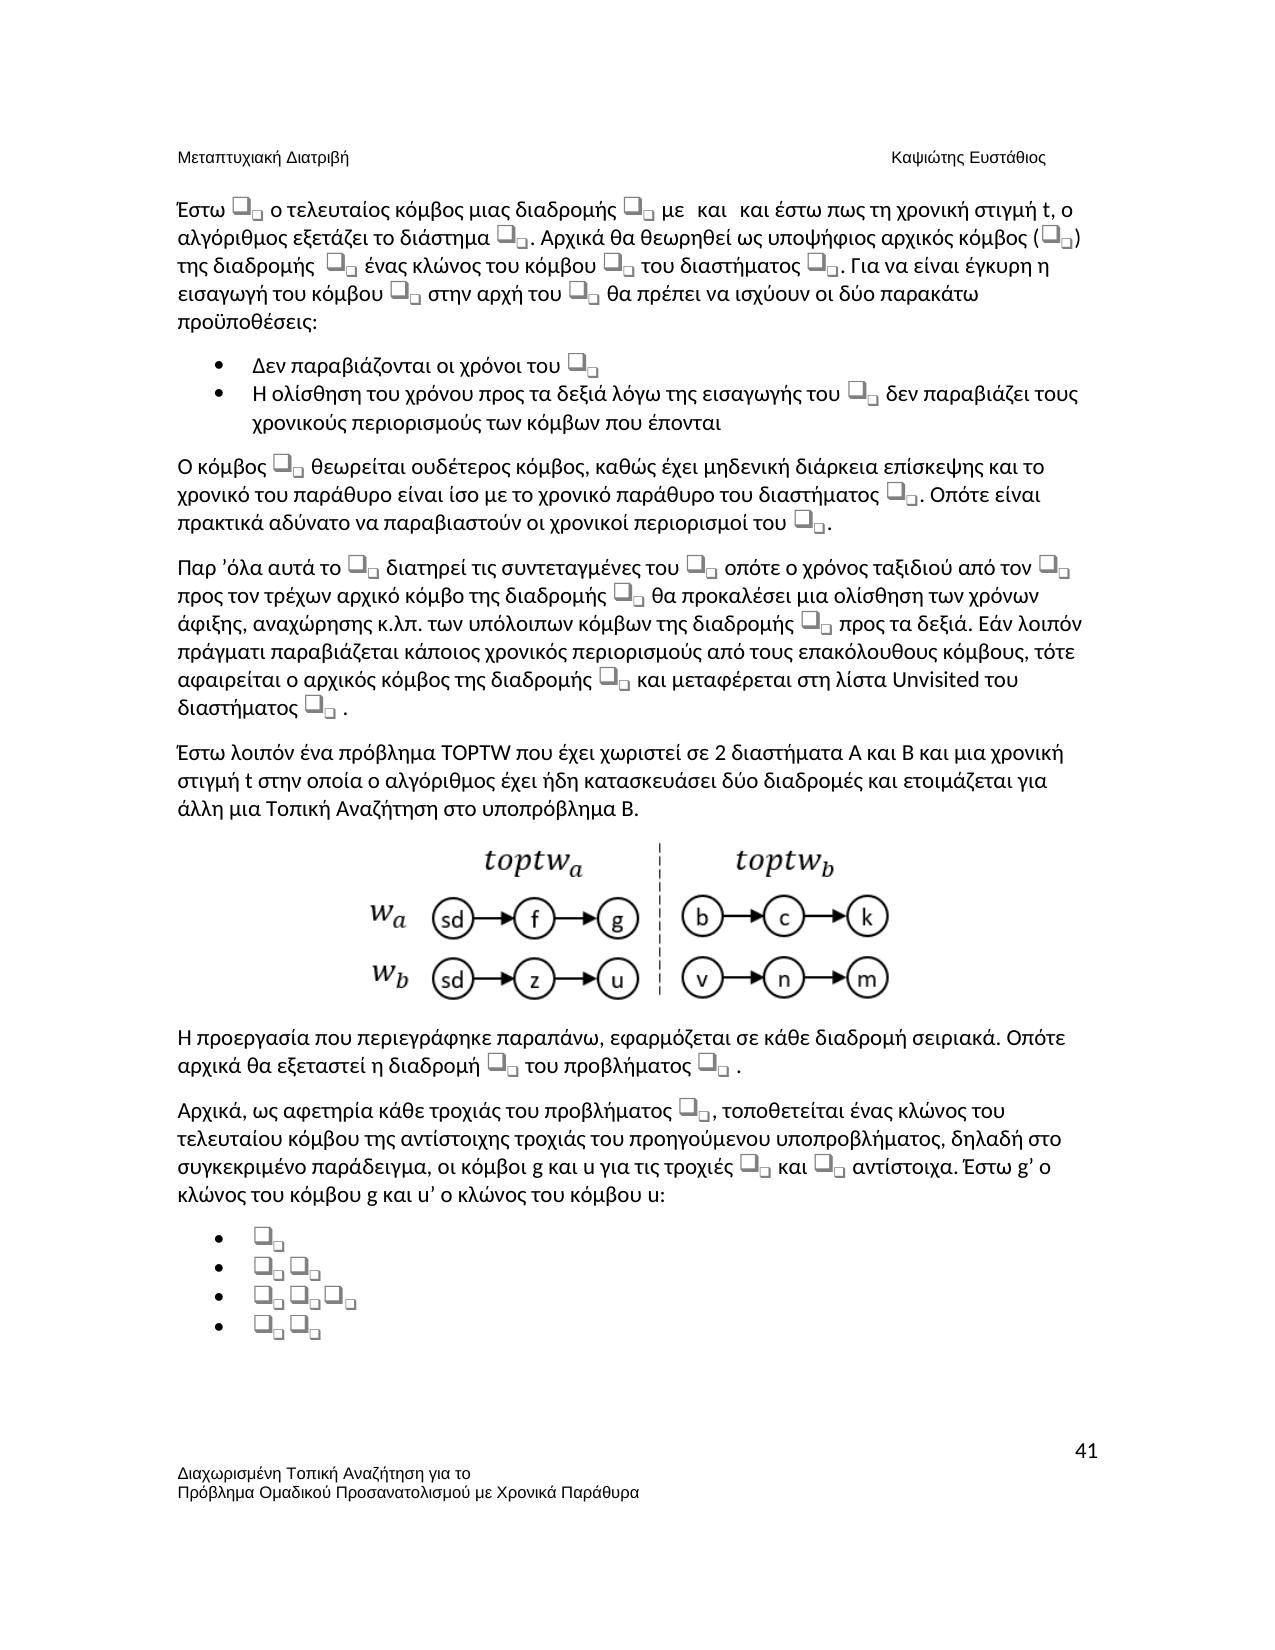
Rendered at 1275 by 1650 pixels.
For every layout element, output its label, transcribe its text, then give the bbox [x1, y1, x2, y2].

text Έστδιαδρομής [177, 195, 1098, 335]
picture [365, 838, 910, 1007]
